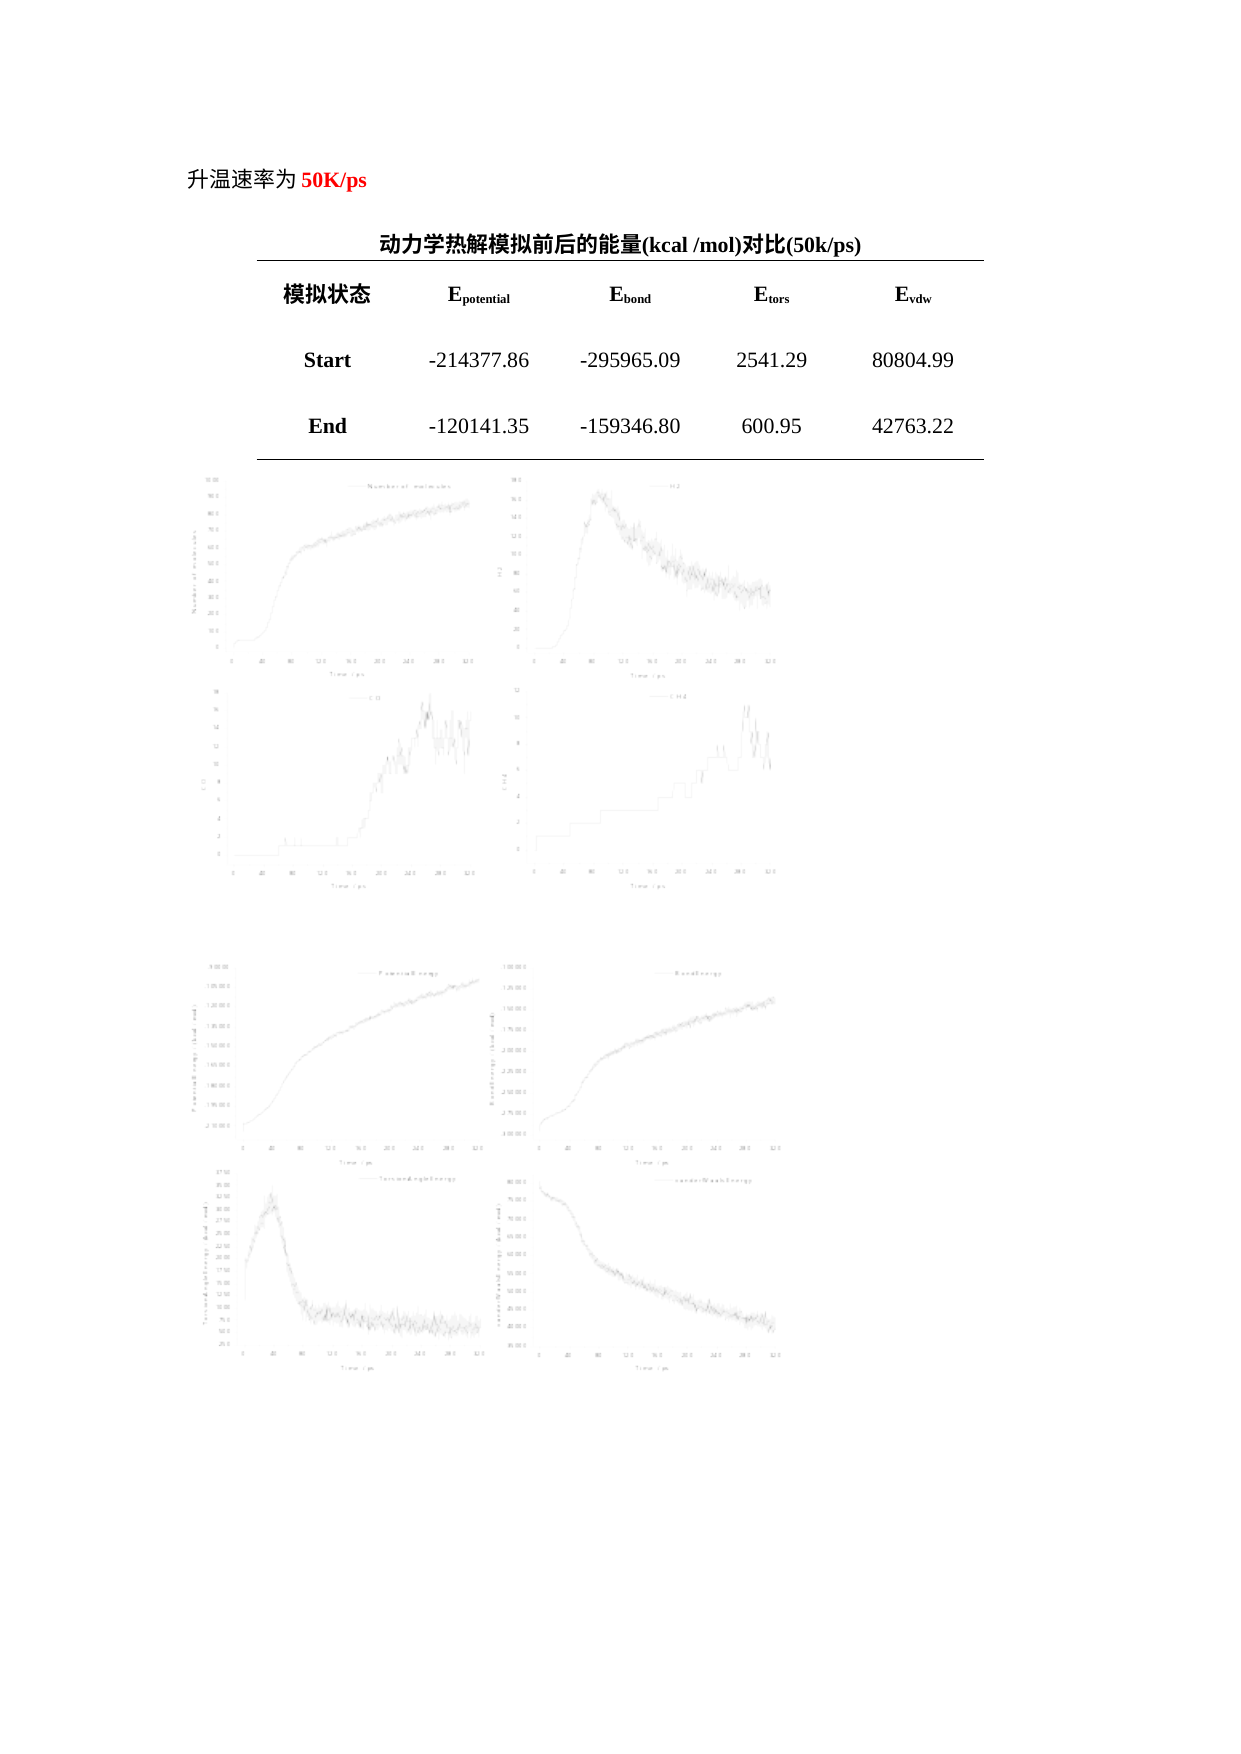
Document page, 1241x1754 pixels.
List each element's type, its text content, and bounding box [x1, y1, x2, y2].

text 升温速率为50K/ps [187, 162, 1053, 194]
table_header Epotential [398, 261, 559, 326]
table_cell End [257, 393, 398, 459]
table_cell Start [257, 326, 398, 393]
table_cell 2541.29 [701, 326, 842, 393]
table_header Etors [701, 261, 842, 326]
table_cell 600.95 [701, 393, 842, 459]
table_header 模拟状态 [257, 261, 398, 326]
table_header Evdw [842, 261, 983, 326]
table_cell -214377.86 [398, 326, 559, 393]
table_cell 80804.99 [842, 326, 983, 393]
table_cell 42763.22 [842, 393, 983, 459]
table_header Ebond [559, 261, 701, 326]
text 动力学热解模拟前后的能量(kcal /mol)对比(50k/ps) [187, 227, 1053, 259]
table_cell -159346.80 [559, 393, 701, 459]
table_cell -120141.35 [398, 393, 559, 459]
table_cell -295965.09 [559, 326, 701, 393]
